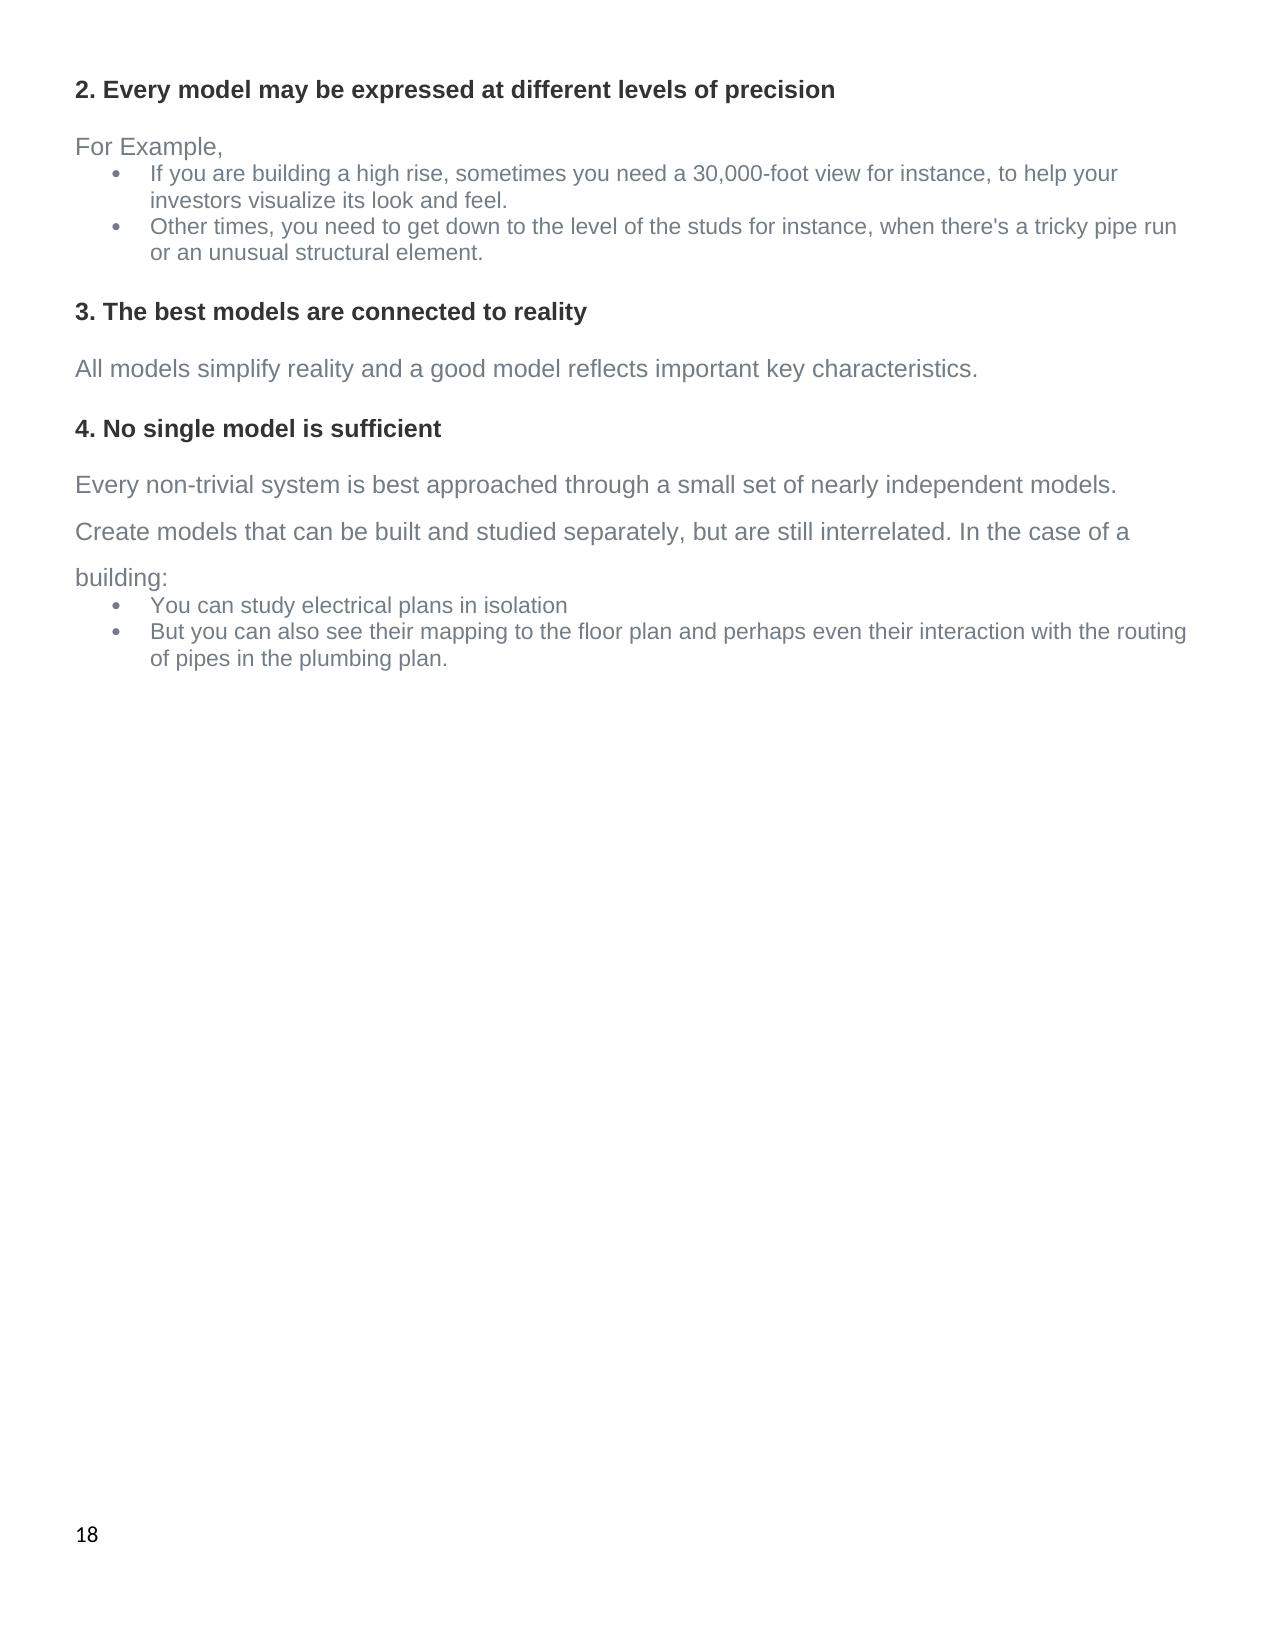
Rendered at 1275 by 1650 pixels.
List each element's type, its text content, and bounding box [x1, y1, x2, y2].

list But you can also see their mapping to the floor plan and perhaps even their interaction with the routing of pipes in the plumbing plan. [112, 618, 1200, 671]
subtitle 4. No single model is sufficient [75, 413, 1200, 442]
text Every non-trivial system is best approached through a small set of nearly independent models. Create models that can be built and studied separately, but are still interrelated. In the case of a building: [75, 452, 1200, 592]
list You can study electrical plans in isolation [112, 592, 1200, 618]
text All models simplify reality and a good model reflects important key characteristics. [75, 336, 1200, 382]
list If you are building a high rise, sometimes you need a 30,000-foot view for instance, to help your investors visualize its look and feel. [112, 160, 1200, 213]
text For Example, [75, 114, 1200, 160]
subtitle 3. The best models are connected to reality [75, 297, 1200, 326]
list Other times, you need to get down to the level of the studs for instance, when there's a tricky pipe run or an unusual structural element. [112, 213, 1200, 266]
subtitle 2. Every model may be expressed at different levels of precision [75, 75, 1200, 104]
